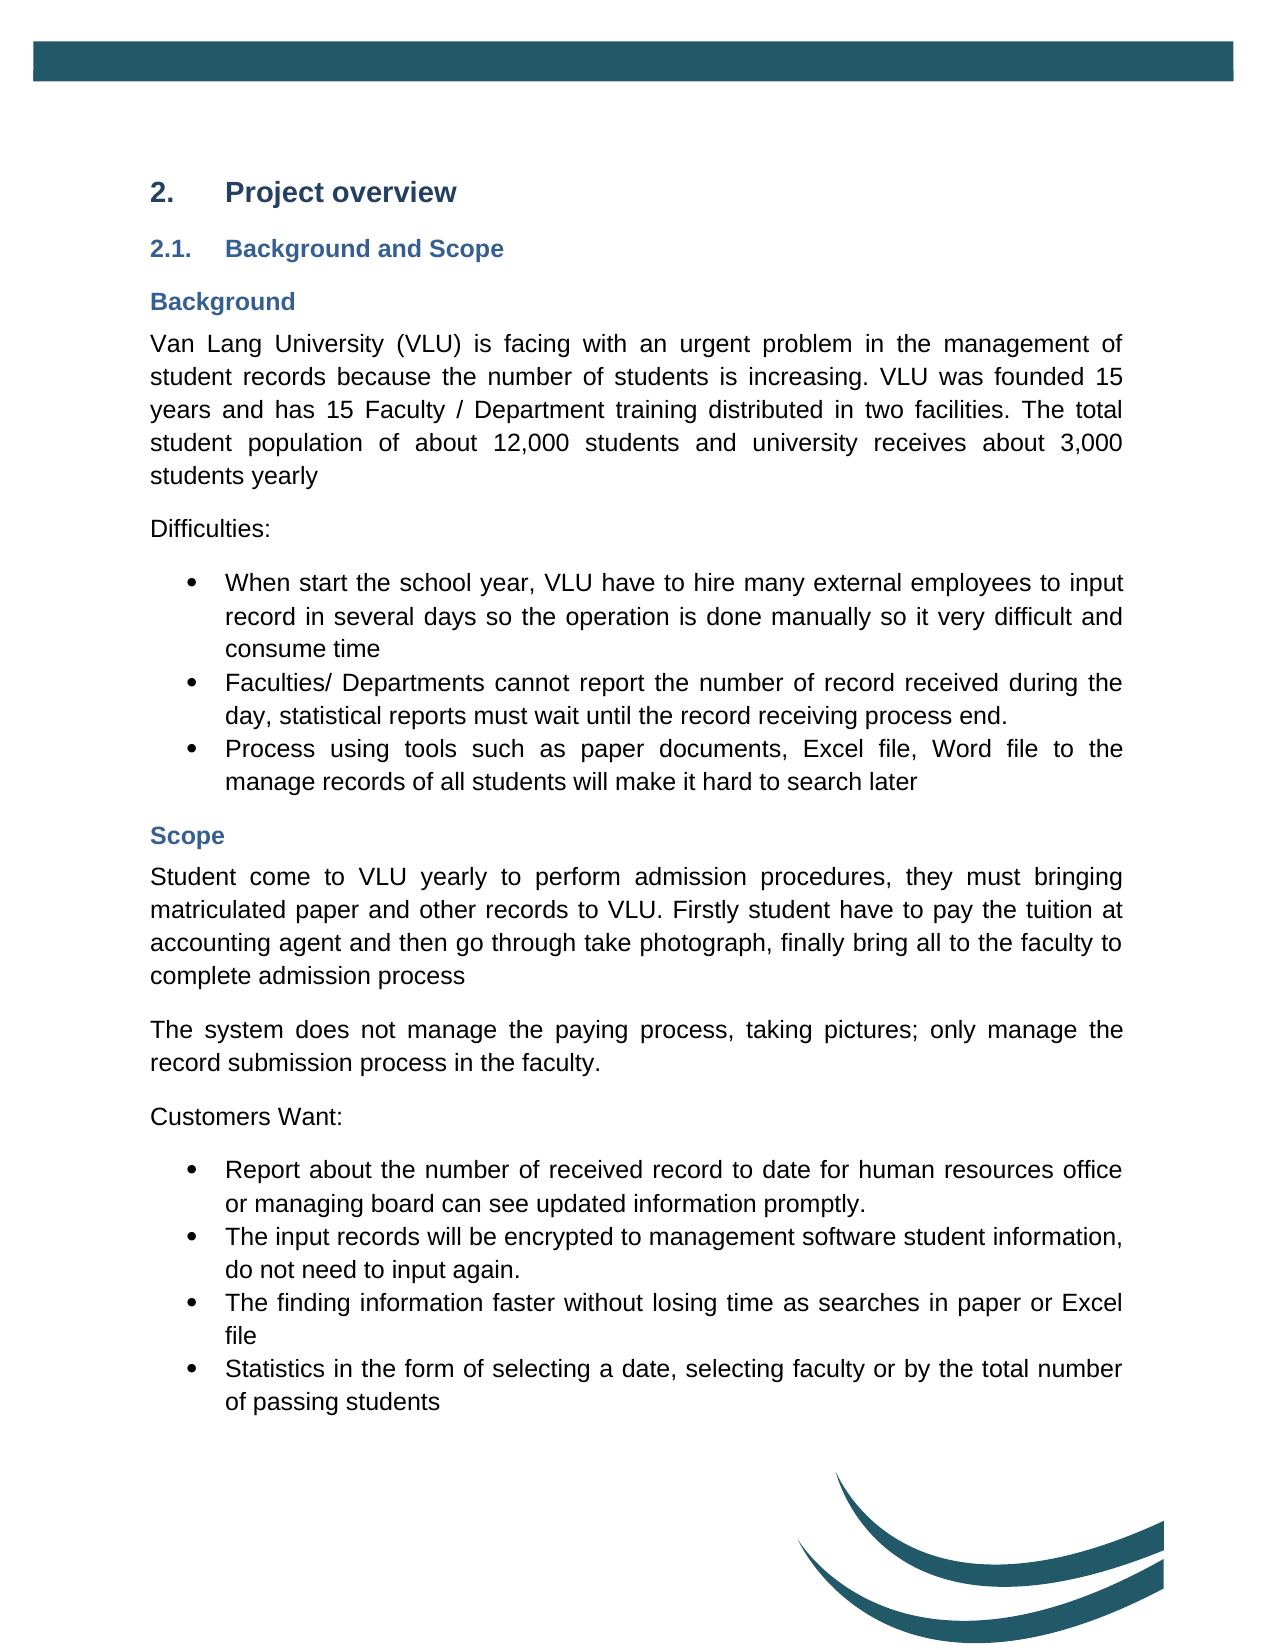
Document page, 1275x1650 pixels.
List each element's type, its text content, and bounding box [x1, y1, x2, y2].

text The system does not manage the paying process, taking pictures; only manage the record submission process in the faculty. [150, 1015, 1125, 1077]
list When start the school year, VLU have to hire many external employees to input record in several days so the operation is done manually so it very difficult and consume time [187, 568, 1125, 663]
list Faculties/ Departments cannot report the number of record received during the day, statistical reports must wait until the record receiving process end. [187, 667, 1125, 729]
list Statistics in the form of selecting a date, selecting faculty or by the total number of passing students [187, 1354, 1125, 1416]
subtitle Project overview [150, 175, 1125, 208]
text Van Lang University (VLU) is facing with an urgent problem in the management of student records because the number of students is increasing. VLU was founded 15 years and has 15 Faculty / Department training distributed in two facilities. The total student population of about 12,000 students and university receives about 3,000 students yearly [150, 328, 1125, 489]
subtitle Background [150, 287, 1125, 316]
list Report about the number of received record to date for human resources office or managing board can see updated information promptly. [187, 1156, 1125, 1217]
subtitle Scope [150, 821, 1125, 849]
text Difficulties: [150, 514, 1125, 543]
subtitle Background and Scope [150, 233, 1125, 262]
list The input records will be encrypted to management software student information, do not need to input again. [187, 1222, 1125, 1283]
list The finding information faster without losing time as searches in paper or Excel file [187, 1288, 1125, 1350]
list Process using tools such as paper documents, Excel file, Word file to the manage records of all students will make it hard to search later [187, 734, 1125, 796]
text Student come to VLU yearly to perform admission procedures, they must bringing matriculated paper and other records to VLU. Firstly student have to pay the tuition at accounting agent and then go through take photograph, finally bring all to the faculty to complete admission process [150, 862, 1125, 990]
text Customers Want: [150, 1102, 1125, 1130]
